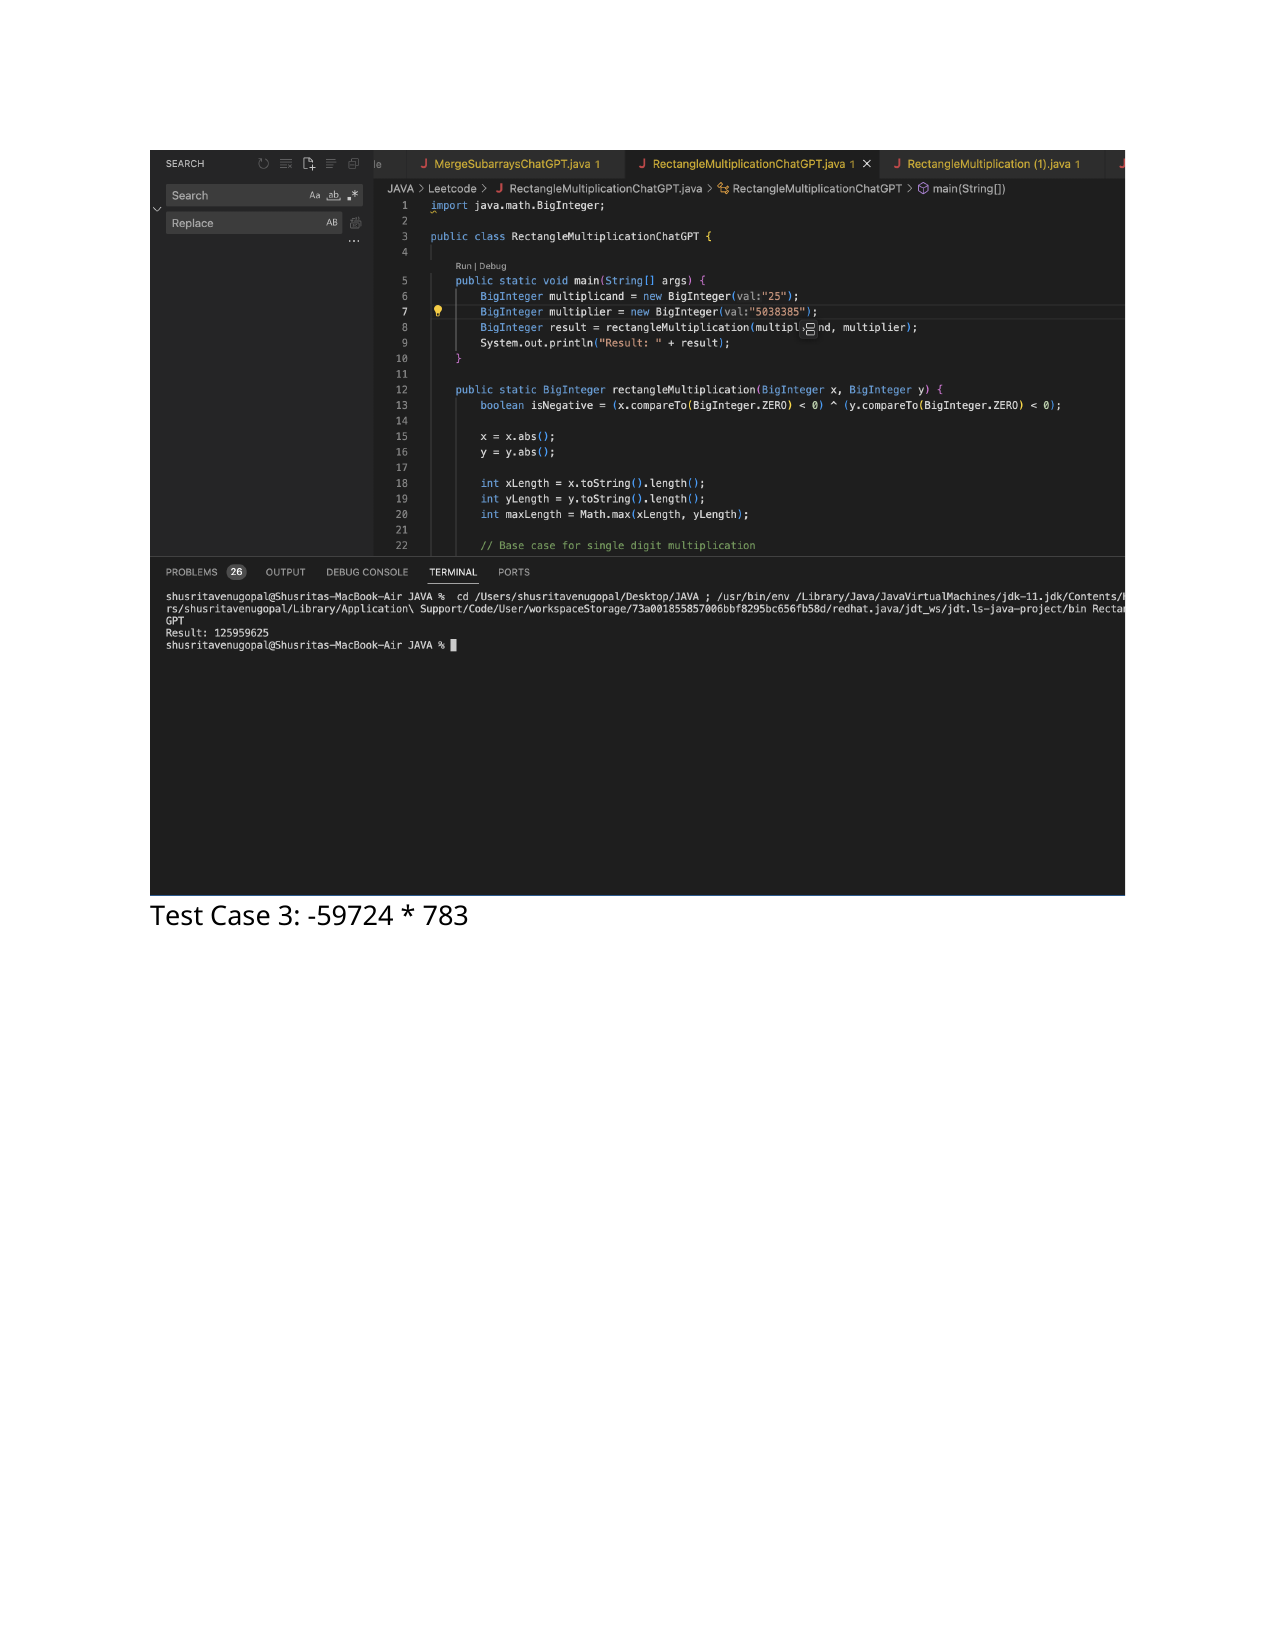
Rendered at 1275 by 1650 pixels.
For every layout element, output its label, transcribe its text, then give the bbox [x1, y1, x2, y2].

text Test Case 3: -59724 * 783 [150, 896, 1125, 933]
picture [150, 150, 1125, 896]
